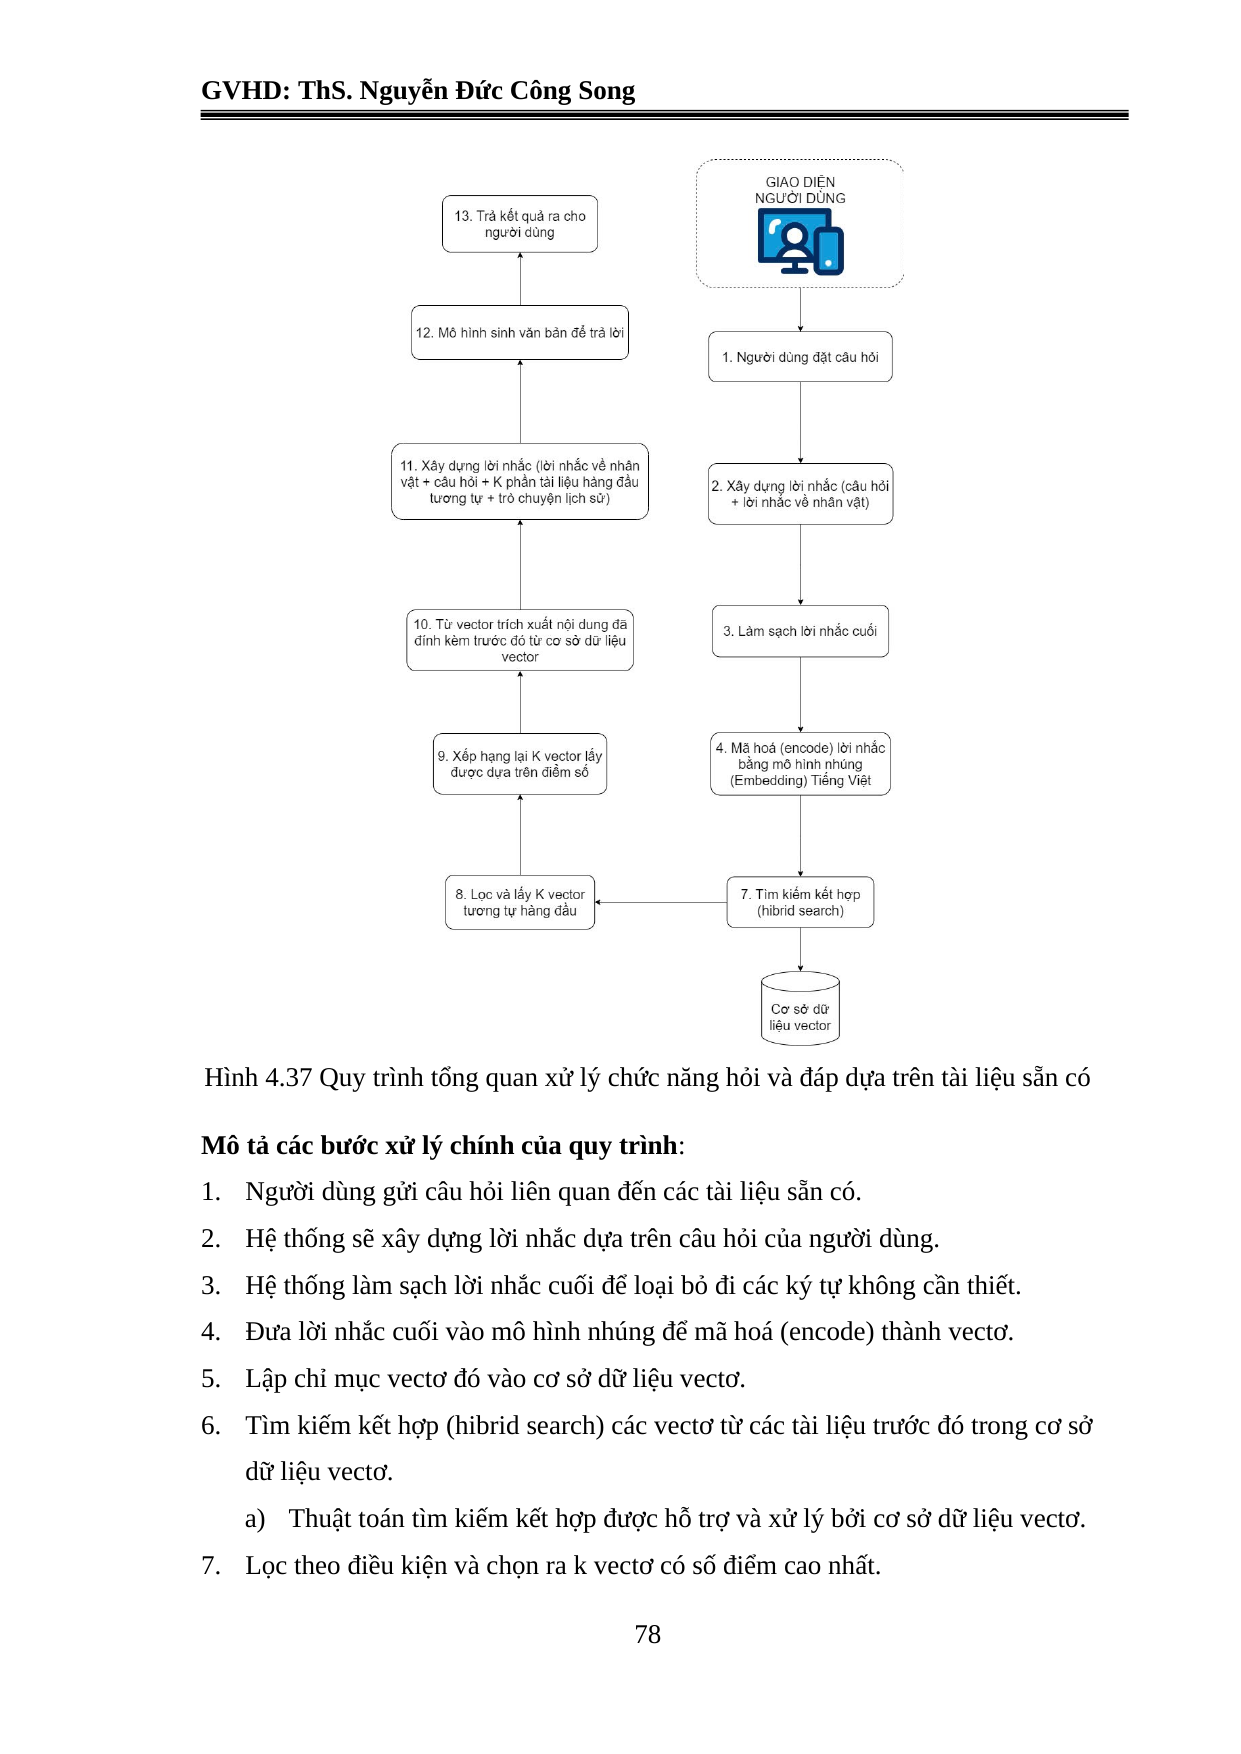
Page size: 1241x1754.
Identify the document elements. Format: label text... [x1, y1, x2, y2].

list Đưa lời nhắc cuối vào mô hình nhúng để mã hoá (encode) thành vectơ. [201, 1315, 1094, 1347]
list Tìm kiếm kết hợp (hibrid search) các vectơ từ các tài liệu trước đó trong cơ sở dữ liệu vectơ. [201, 1409, 1094, 1487]
list Lập chỉ mục vectơ đó vào cơ sở dữ liệu vectơ. [201, 1362, 1094, 1393]
text Mô tả các bước xử lý chính của quy trình: [201, 1129, 1094, 1160]
list Hệ thống sẽ xây dựng lời nhắc dựa trên câu hỏi của người dùng. [201, 1222, 1094, 1253]
list Người dùng gửi câu hỏi liên quan đến các tài liệu sẵn có. [201, 1175, 1094, 1207]
list Hệ thống làm sạch lời nhắc cuối để loại bỏ đi các ký tự không cần thiết. [201, 1269, 1094, 1300]
list Thuật toán tìm kiếm kết hợp được hỗ trợ và xử lý bởi cơ sở dữ liệu vectơ. [244, 1502, 1094, 1533]
picture [391, 159, 904, 1046]
list Lọc theo điều kiện và chọn ra k vectơ có số điểm cao nhất. [201, 1549, 1094, 1580]
